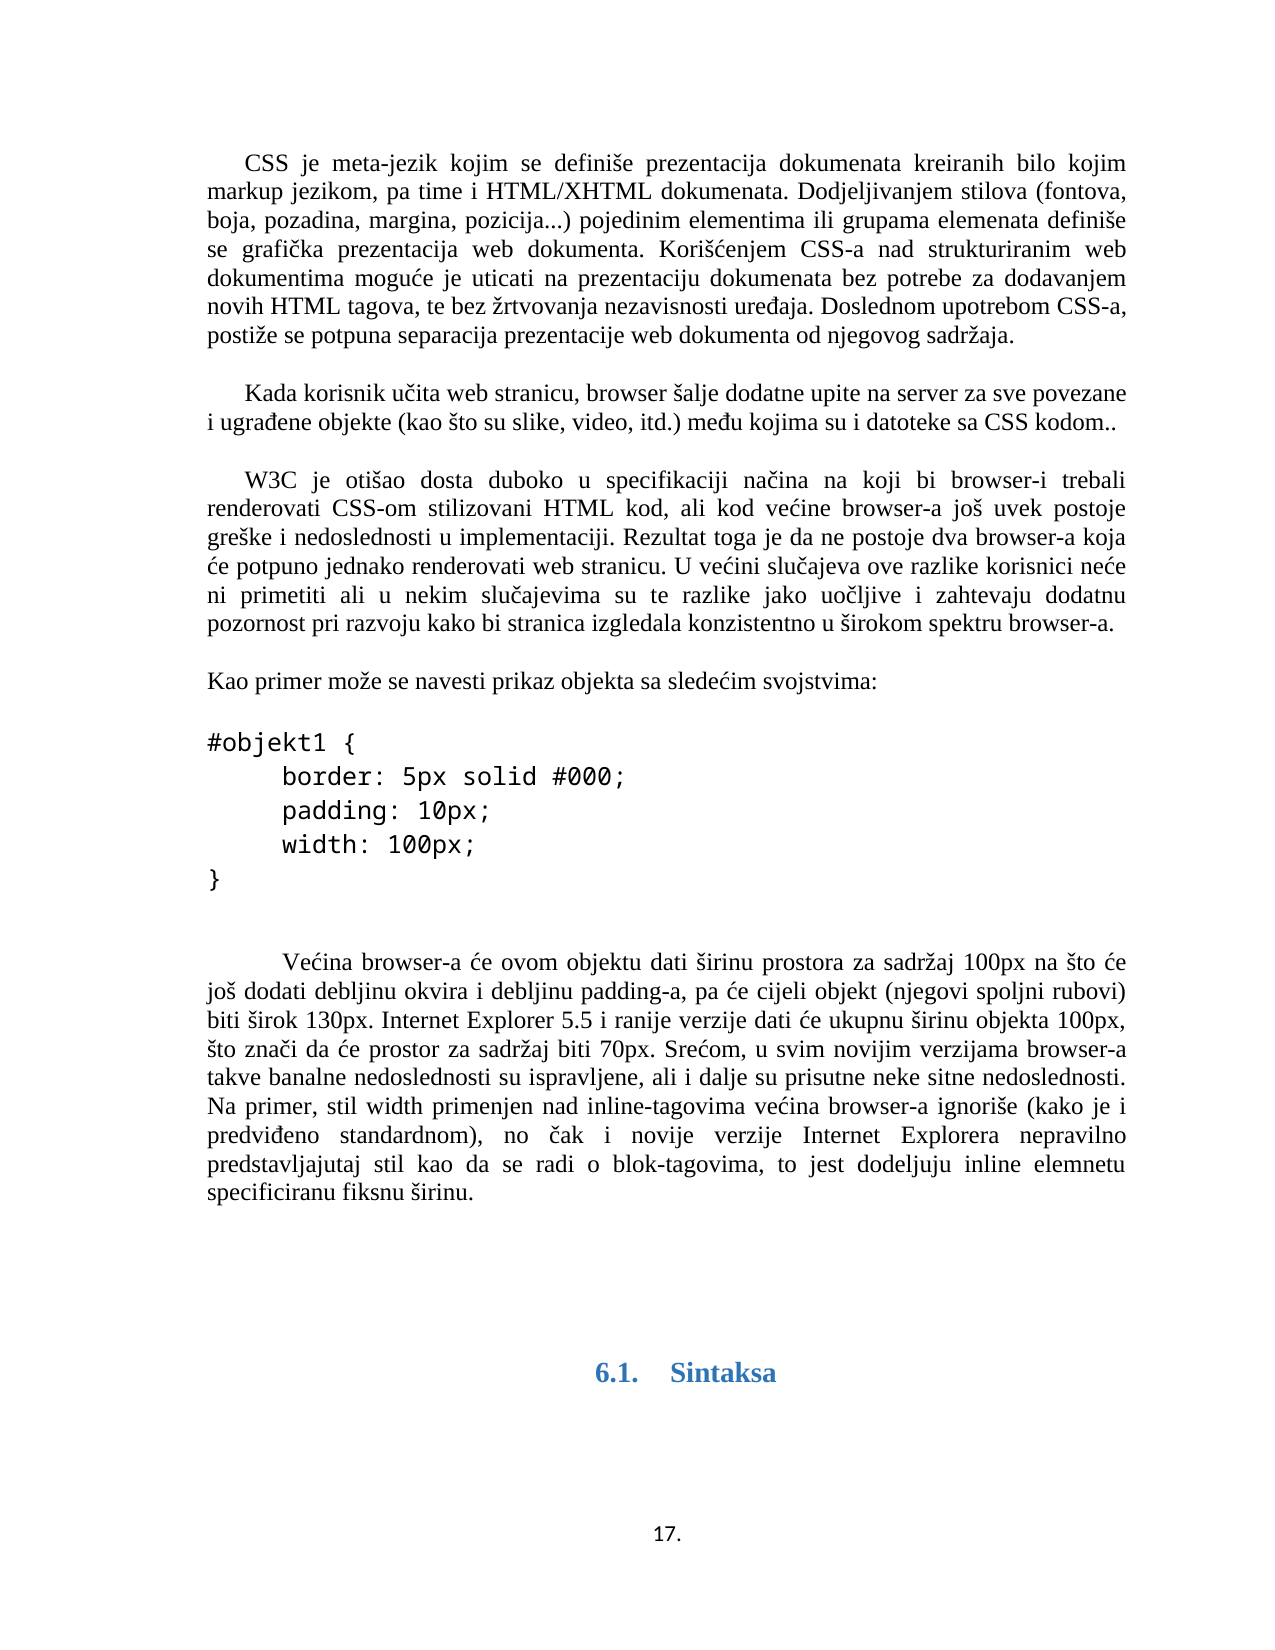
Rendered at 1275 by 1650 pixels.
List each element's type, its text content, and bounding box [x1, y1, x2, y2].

text Kao primer može se navesti prikaz objekta sa sledećim svojstvima: [207, 666, 1127, 695]
text padding: 10px; [282, 792, 1127, 827]
text border: 5px solid #000; [282, 758, 1127, 792]
subtitle Sintaksa [244, 1355, 1127, 1388]
text Većina browser-a će ovom objektu dati širinu prostora za sadržaj 100px na što će još dodati debljinu okvira i debljinu padding-a, pa će cijeli objekt (njegovi spoljni rubovi) biti širok 130px. Internet Explorer 5.5 i ranije verzije dati će ukupnu širinu objekta 100px, što znači da će prostor za sadržaj biti 70px. Srećom, u svim novijim verzijama browser-a takve banalne nedoslednosti su ispravljene, ali i dalje su prisutne neke sitne nedoslednosti. Na primer, stil width primenjen nad inline-tagovima većina browser-a ignoriše (kako je i predviđeno standardnom), no čak i novije verzije Internet Explorera nepravilno predstavljajutaj stil kao da se radi o blok-tagovima, to jest dodeljuju inline elemnetu specificiranu fiksnu širinu. [207, 947, 1127, 1206]
text } [207, 861, 1127, 895]
text CSS je meta-jezik kojim se definiše prezentacija dokumenata kreiranih bilo kojim markup jezikom, pa time i HTML/XHTML dokumenata. Dodjeljivanjem stilova (fontova, boja, pozadina, margina, pozicija...) pojedinim elementima ili grupama elemenata definiše se grafička prezentacija web dokumenta. Korišćenjem CSS-a nad strukturiranim web dokumentima moguće je uticati na prezentaciju dokumenata bez potrebe za dodavanjem novih HTML tagova, te bez žrtvovanja nezavisnosti uređaja. Doslednom upotrebom CSS-a, postiže se potpuna separacija prezentacije web dokumenta od njegovog sadržaja. [207, 148, 1127, 349]
text #objekt1 { [207, 724, 1127, 758]
text width: 100px; [282, 827, 1127, 861]
text W3C je otišao dosta duboko u specifikaciji načina na koji bi browser-i trebali renderovati CSS-om stilizovani HTML kod, ali kod većine browser-a još uvek postoje greške i nedoslednosti u implementaciji. Rezultat toga je da ne postoje dva browser-a koja će potpuno jednako renderovati web stranicu. U većini slučajeva ove razlike korisnici neće ni primetiti ali u nekim slučajevima su te razlike jako uočljive i zahtevaju dodatnu pozornost pri razvoju kako bi stranica izgledala konzistentno u širokom spektru browser-a. [207, 465, 1127, 637]
text Kada korisnik učita web stranicu, browser šalje dodatne upite na server za sve povezane i ugrađene objekte (kao što su slike, video, itd.) među kojima su i datoteke sa CSS kodom.. [207, 378, 1127, 436]
